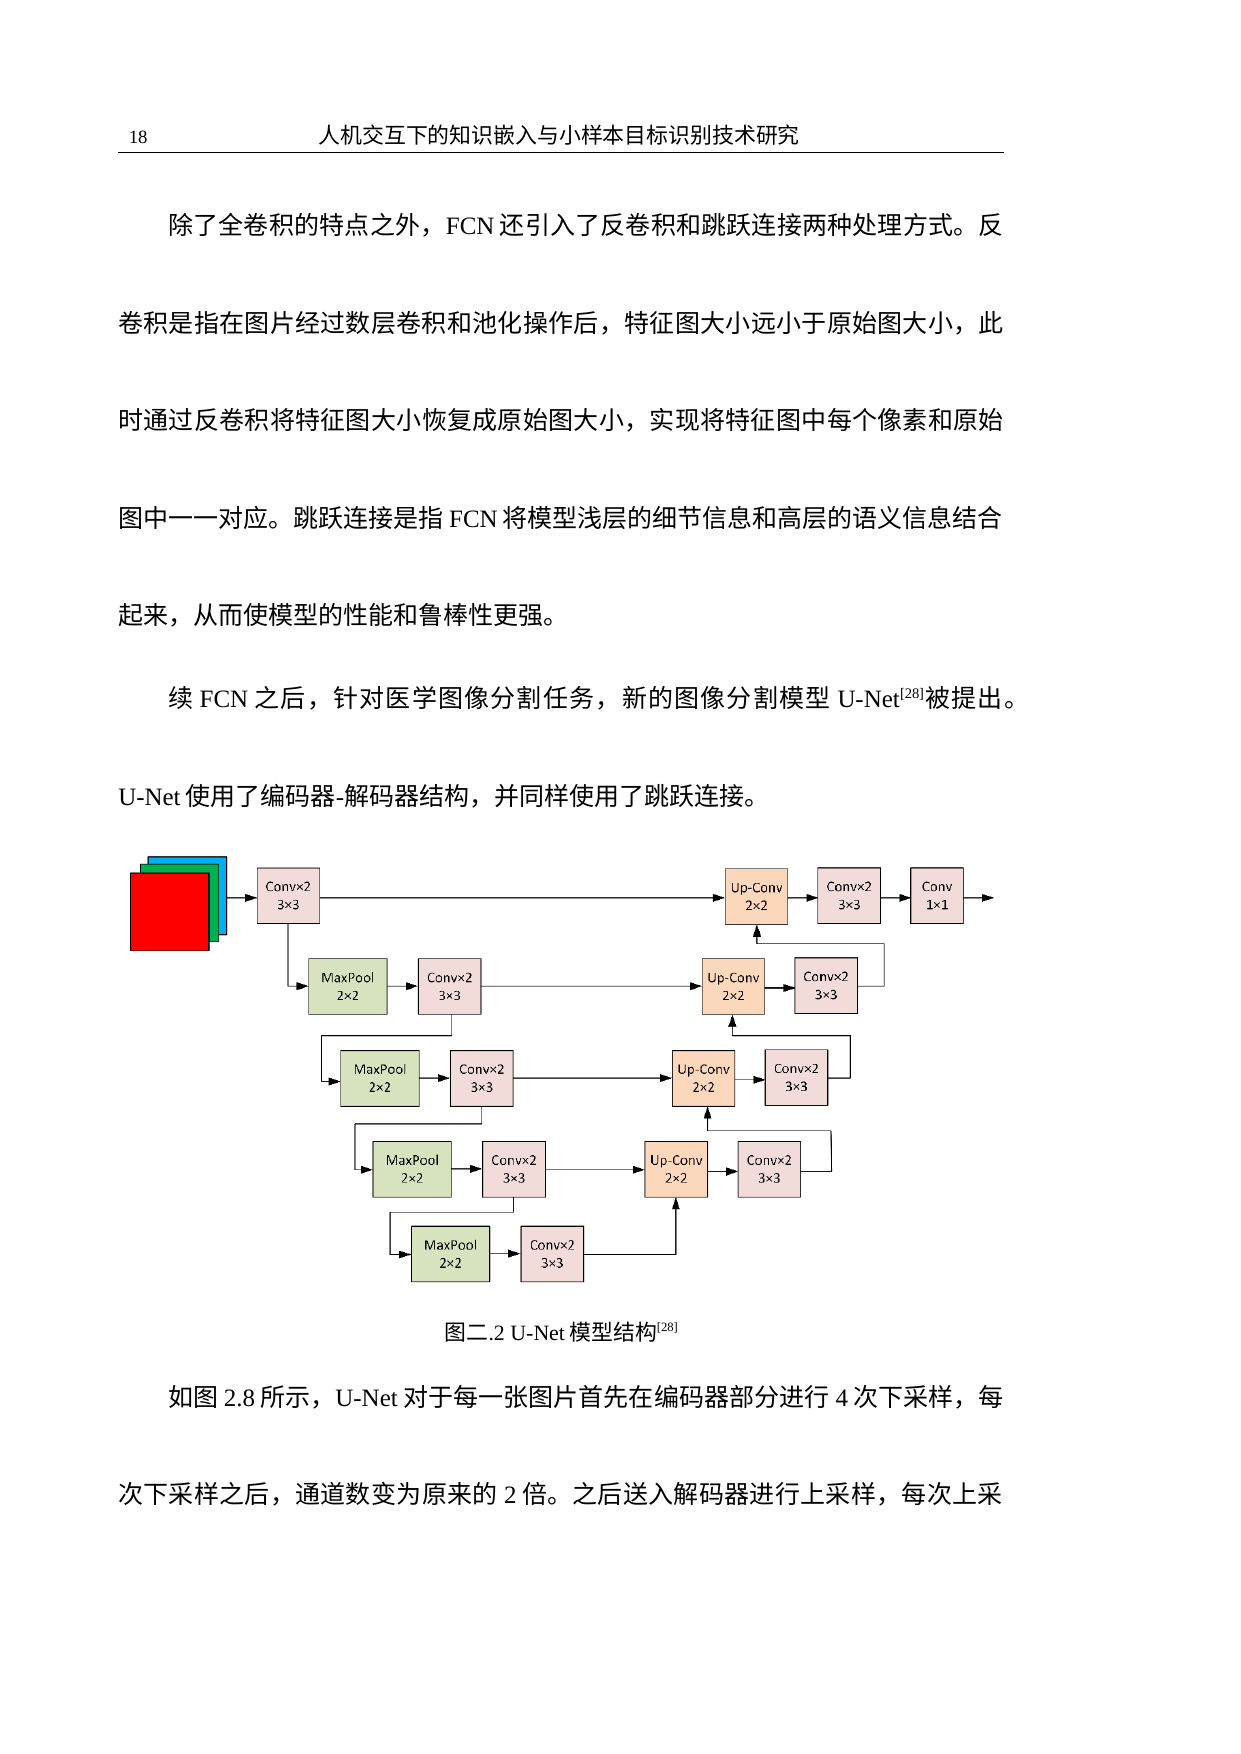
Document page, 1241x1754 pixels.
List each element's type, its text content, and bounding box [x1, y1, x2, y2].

text 除了全卷积的特点之外，FCN还引入了反卷积和跳跃连接两种处理方式。反卷积是指在图片经过数层卷积和池化操作后，特征图大小远小于原始图大小，此时通过反卷积将特征图大小恢复成原始图大小，实现将特征图中每个像素和原始图中一一对应。跳跃连接是指FCN将模型浅层的细节信息和高层的语义信息结合起来，从而使模型的性能和鲁棒性更强。 [118, 191, 1004, 646]
picture [118, 845, 1004, 1290]
text 如图2.8所示，U-Net对于每一张图片首先在编码器部分进行4次下采样，每次下采样之后，通道数变为原来的2倍。之后送入解码器进行上采样，每次上采样都与相同次数的下采样特征图进行特征融合，最后使用1×1的卷积核获得需要的分类数。 [118, 1363, 1004, 1525]
text U-Net模型结构[28] [118, 1314, 1004, 1347]
text 续FCN之后，针对医学图像分割任务，新的图像分割模型U-Net[28]被提出。U-Net使用了编码器-解码器结构，并同样使用了跳跃连接。 [118, 664, 1004, 827]
